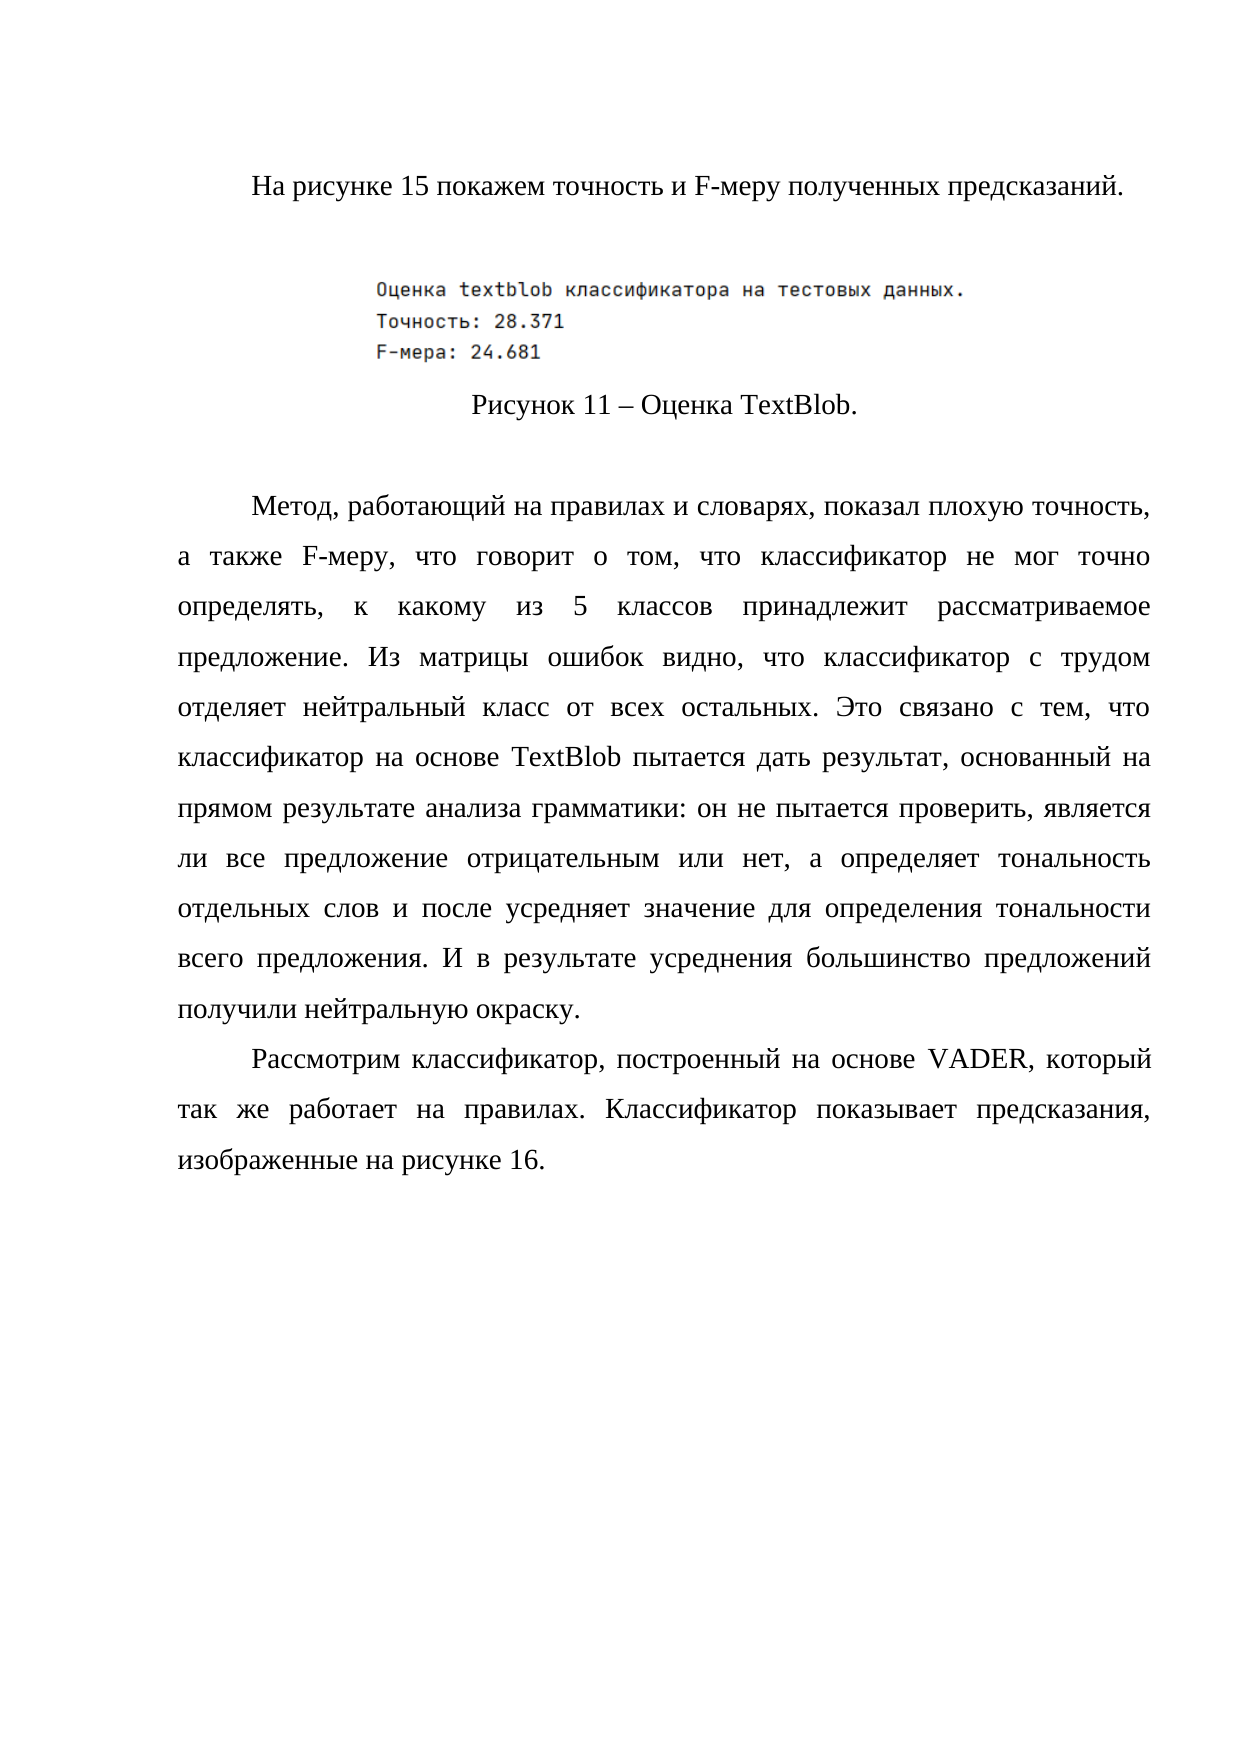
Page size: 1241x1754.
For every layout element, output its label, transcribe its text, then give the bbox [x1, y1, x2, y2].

text Рассмотрим классификатор, построенный на основе VADER, который так же работает на правилах. Классификатор показывает предсказания, изображенные на рисунке 16. [177, 1041, 1152, 1175]
picture [374, 269, 1029, 373]
text На рисунке 15 покажем точность и F-меру полученных предсказаний. [177, 168, 1152, 202]
text Метод, работающий на правилах и словарях, показал плохую точность, а также F-меру, что говорит о том, что классификатор не мог точно определять, к какому из 5 классов принадлежит рассматриваемое предложение. Из матрицы ошибок видно, что классификатор с трудом отделяет нейтральный класс от всех остальных. Это связано с тем, что классификатор на основе TextBlob пытается дать результат, основанный на прямом результате анализа грамматики: он не пытается проверить, является ли все предложение отрицательным или нет, а определяет тональность отдельных слов и после усредняет значение для определения тональности всего предложения. И в результате усреднения большинство предложений получили нейтральную окраску. [177, 488, 1152, 1024]
